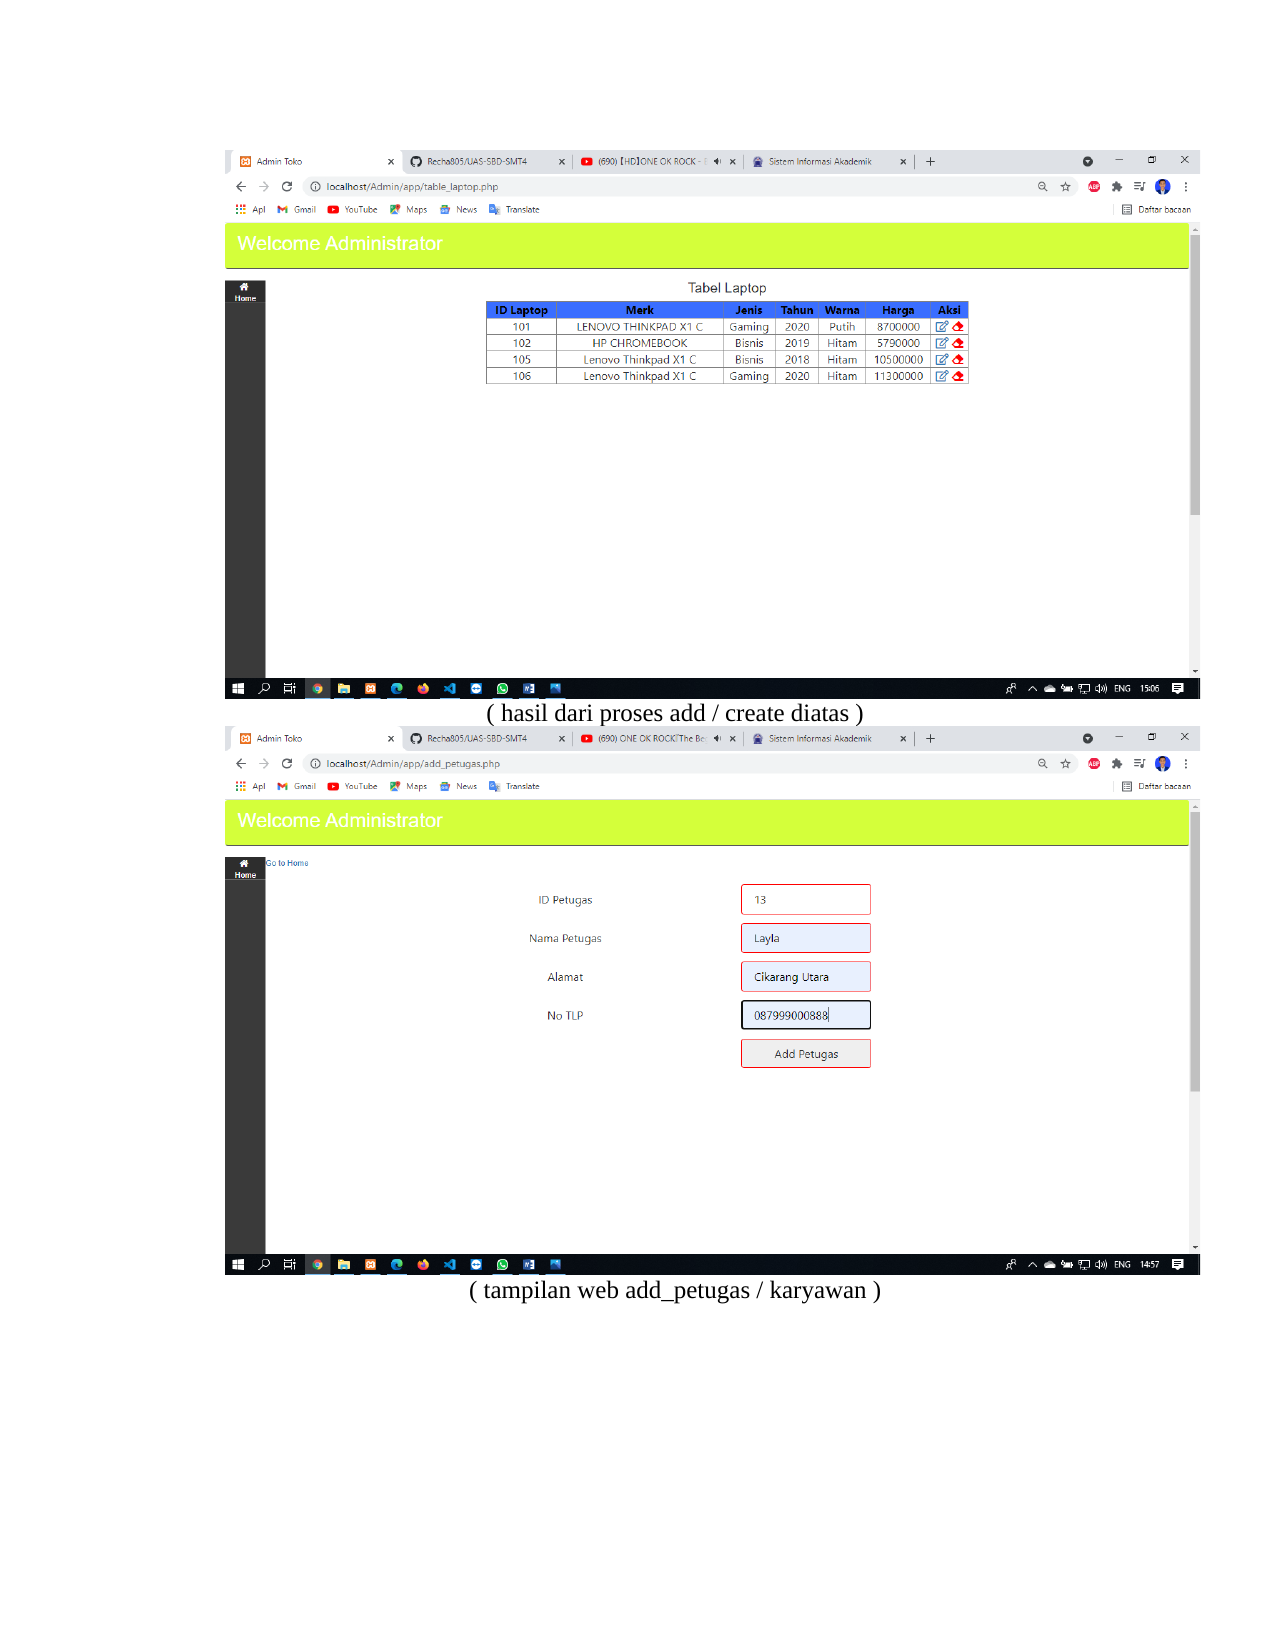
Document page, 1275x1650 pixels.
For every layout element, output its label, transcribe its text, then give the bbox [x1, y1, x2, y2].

list ( hasil dari proses add / create diatas ) [225, 699, 1125, 726]
list ( tampilan web add_petugas / karyawan ) [225, 1275, 1125, 1304]
picture [225, 726, 1200, 1275]
picture [225, 150, 1200, 699]
